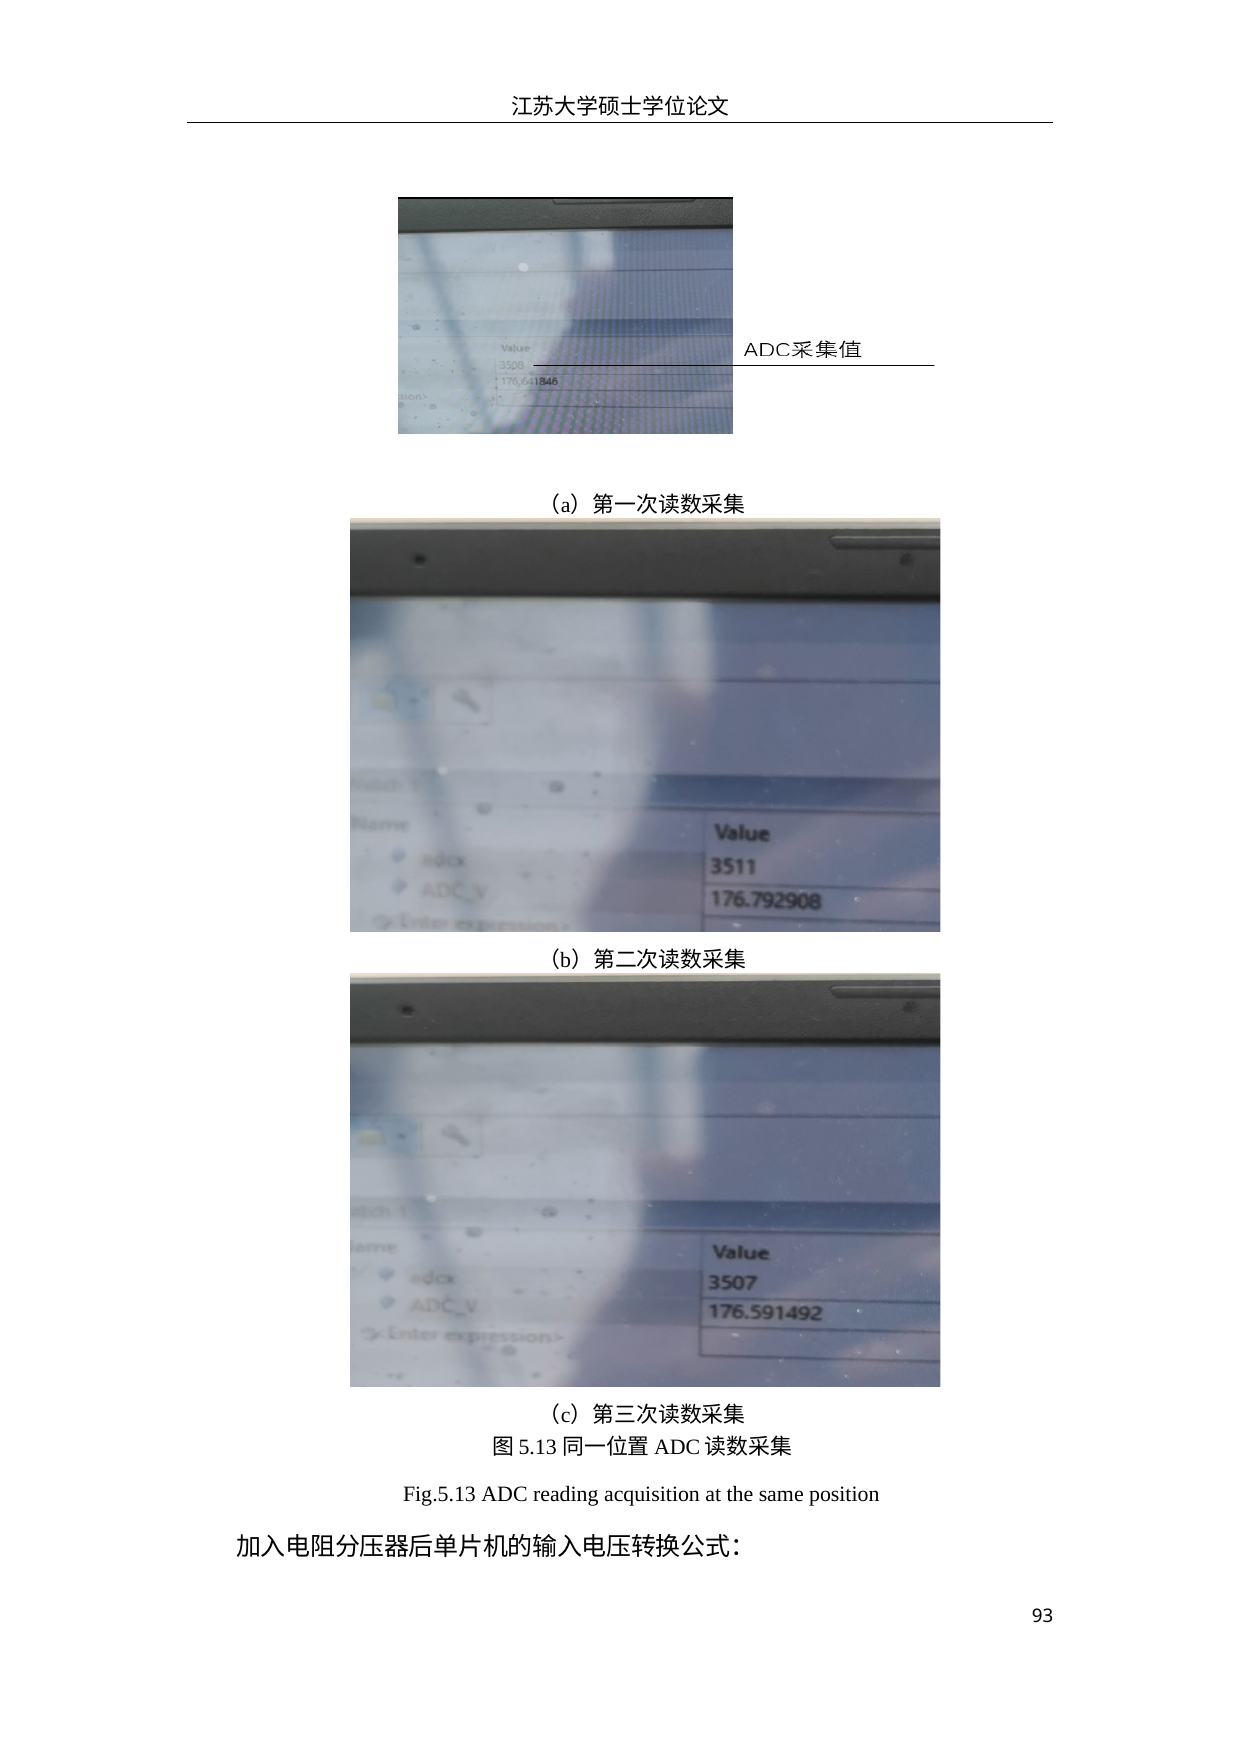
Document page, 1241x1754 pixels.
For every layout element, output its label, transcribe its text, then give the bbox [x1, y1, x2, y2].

picture [350, 518, 941, 932]
text Fig.5.13 ADC reading acquisition at the same position [187, 1477, 1053, 1509]
text （a）第一次读数采集 [187, 486, 1053, 519]
text 加入电阻分压器后单片机的输入电压转换公式： [187, 1512, 1053, 1577]
picture [350, 973, 941, 1387]
text 图5.13 同一位置ADC读数采集 [187, 1429, 1053, 1461]
text （b）第二次读数采集 [187, 941, 1053, 974]
text （c）第三次读数采集 [187, 1396, 1053, 1429]
picture [347, 161, 939, 457]
